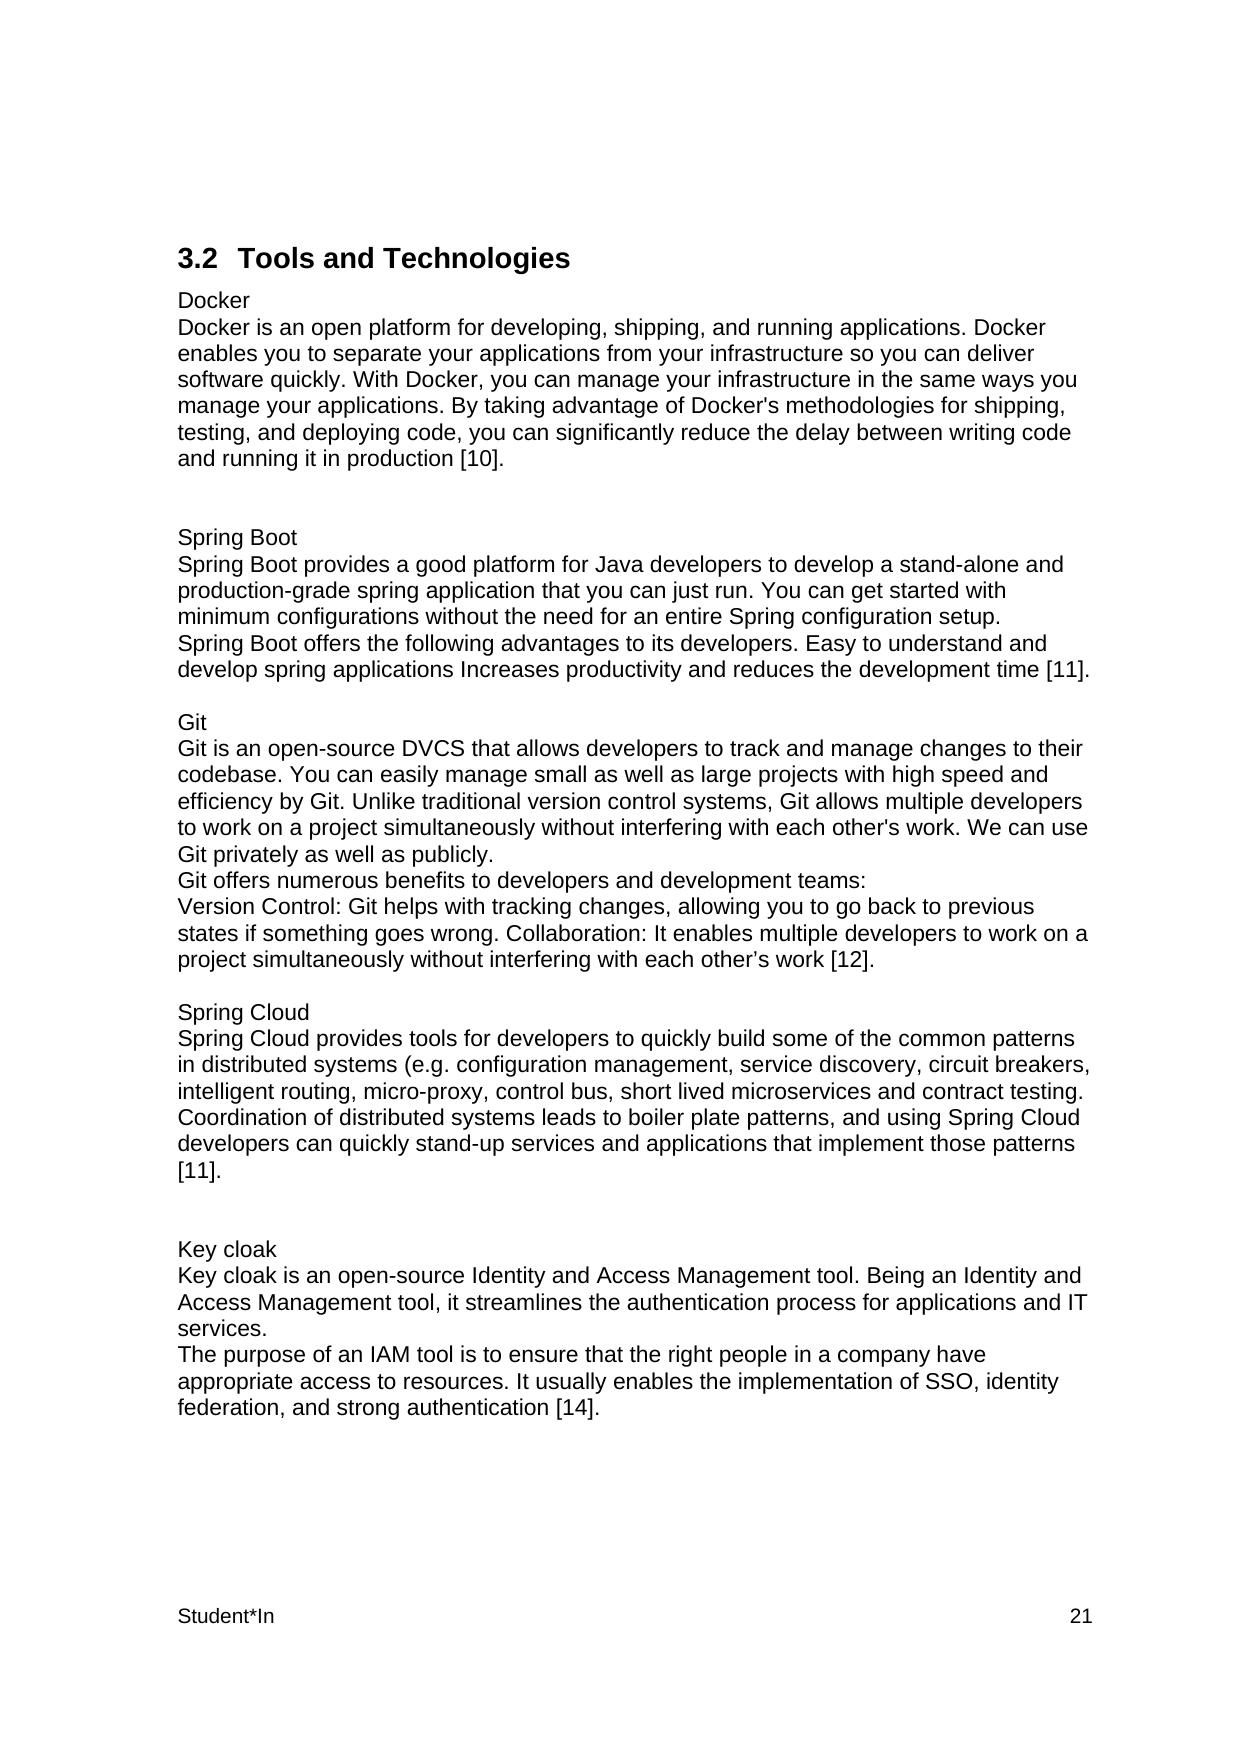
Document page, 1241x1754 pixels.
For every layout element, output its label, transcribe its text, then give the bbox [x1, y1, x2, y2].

text Spring Boot [177, 524, 1092, 551]
text Version Control: Git helps with tracking changes, allowing you to go back to previous states if something goes wrong. Collaboration: It enables multiple developers to work on a project simultaneously without interfering with each other’s work [12]. [177, 893, 1092, 972]
text Key cloak [177, 1236, 1092, 1262]
subtitle Tools and Technologies [177, 241, 1092, 274]
text Spring Boot provides a good platform for Java developers to develop a stand-alone and production-grade spring application that you can just run. You can get started with minimum configurations without the need for an entire Spring configuration setup. [177, 551, 1092, 630]
text Spring Boot offers the following advantages to its developers. Easy to understand and develop spring applications Increases productivity and reduces the development time [11]. [177, 630, 1092, 682]
text Git offers numerous benefits to developers and development teams: [177, 867, 1092, 893]
text Docker [177, 287, 1092, 313]
text Docker is an open platform for developing, shipping, and running applications. Docker enables you to separate your applications from your infrastructure so you can deliver software quickly. With Docker, you can manage your infrastructure in the same ways you manage your applications. By taking advantage of Docker's methodologies for shipping, testing, and deploying code, you can significantly reduce the delay between writing code and running it in production [10]. [177, 313, 1092, 472]
text Git [177, 709, 1092, 735]
text Spring Cloud provides tools for developers to quickly build some of the common patterns in distributed systems (e.g. configuration management, service discovery, circuit breakers, intelligent routing, micro-proxy, control bus, short lived microservices and contract testing. Coordination of distributed systems leads to boiler plate patterns, and using Spring Cloud developers can quickly stand-up services and applications that implement those patterns [11]. [177, 1025, 1092, 1183]
text Spring Cloud [177, 999, 1092, 1025]
text The purpose of an IAM tool is to ensure that the right people in a company have appropriate access to resources. It usually enables the implementation of SSO, identity federation, and strong authentication [14]. [177, 1341, 1092, 1420]
text Git is an open-source DVCS that allows developers to track and manage changes to their codebase. You can easily manage small as well as large projects with high speed and efficiency by Git. Unlike traditional version control systems, Git allows multiple developers to work on a project simultaneously without interfering with each other's work. We can use Git privately as well as publicly. [177, 735, 1092, 867]
text Key cloak is an open-source Identity and Access Management tool. Being an Identity and Access Management tool, it streamlines the authentication process for applications and IT services. [177, 1262, 1092, 1341]
